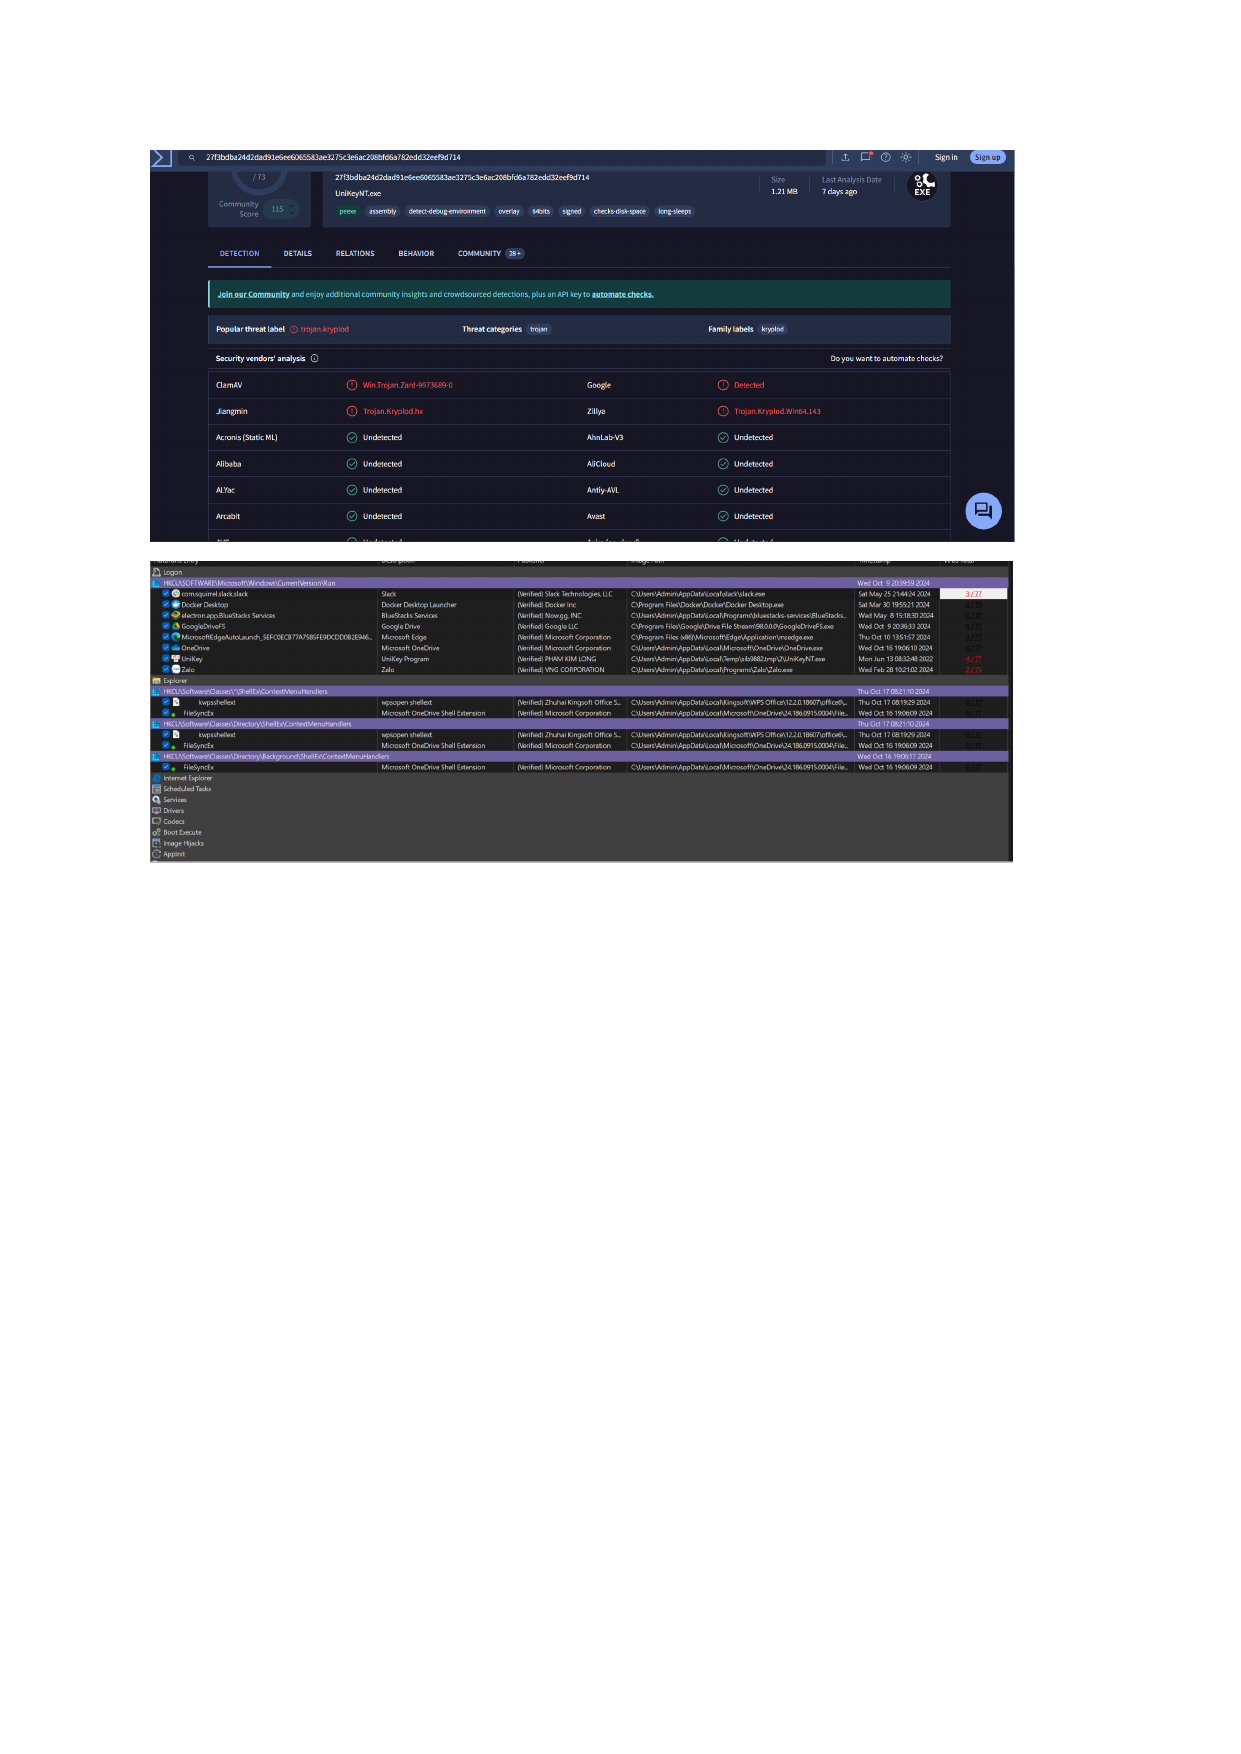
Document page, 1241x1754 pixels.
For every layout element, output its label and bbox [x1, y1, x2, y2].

picture [150, 561, 1013, 863]
picture [150, 150, 1015, 542]
